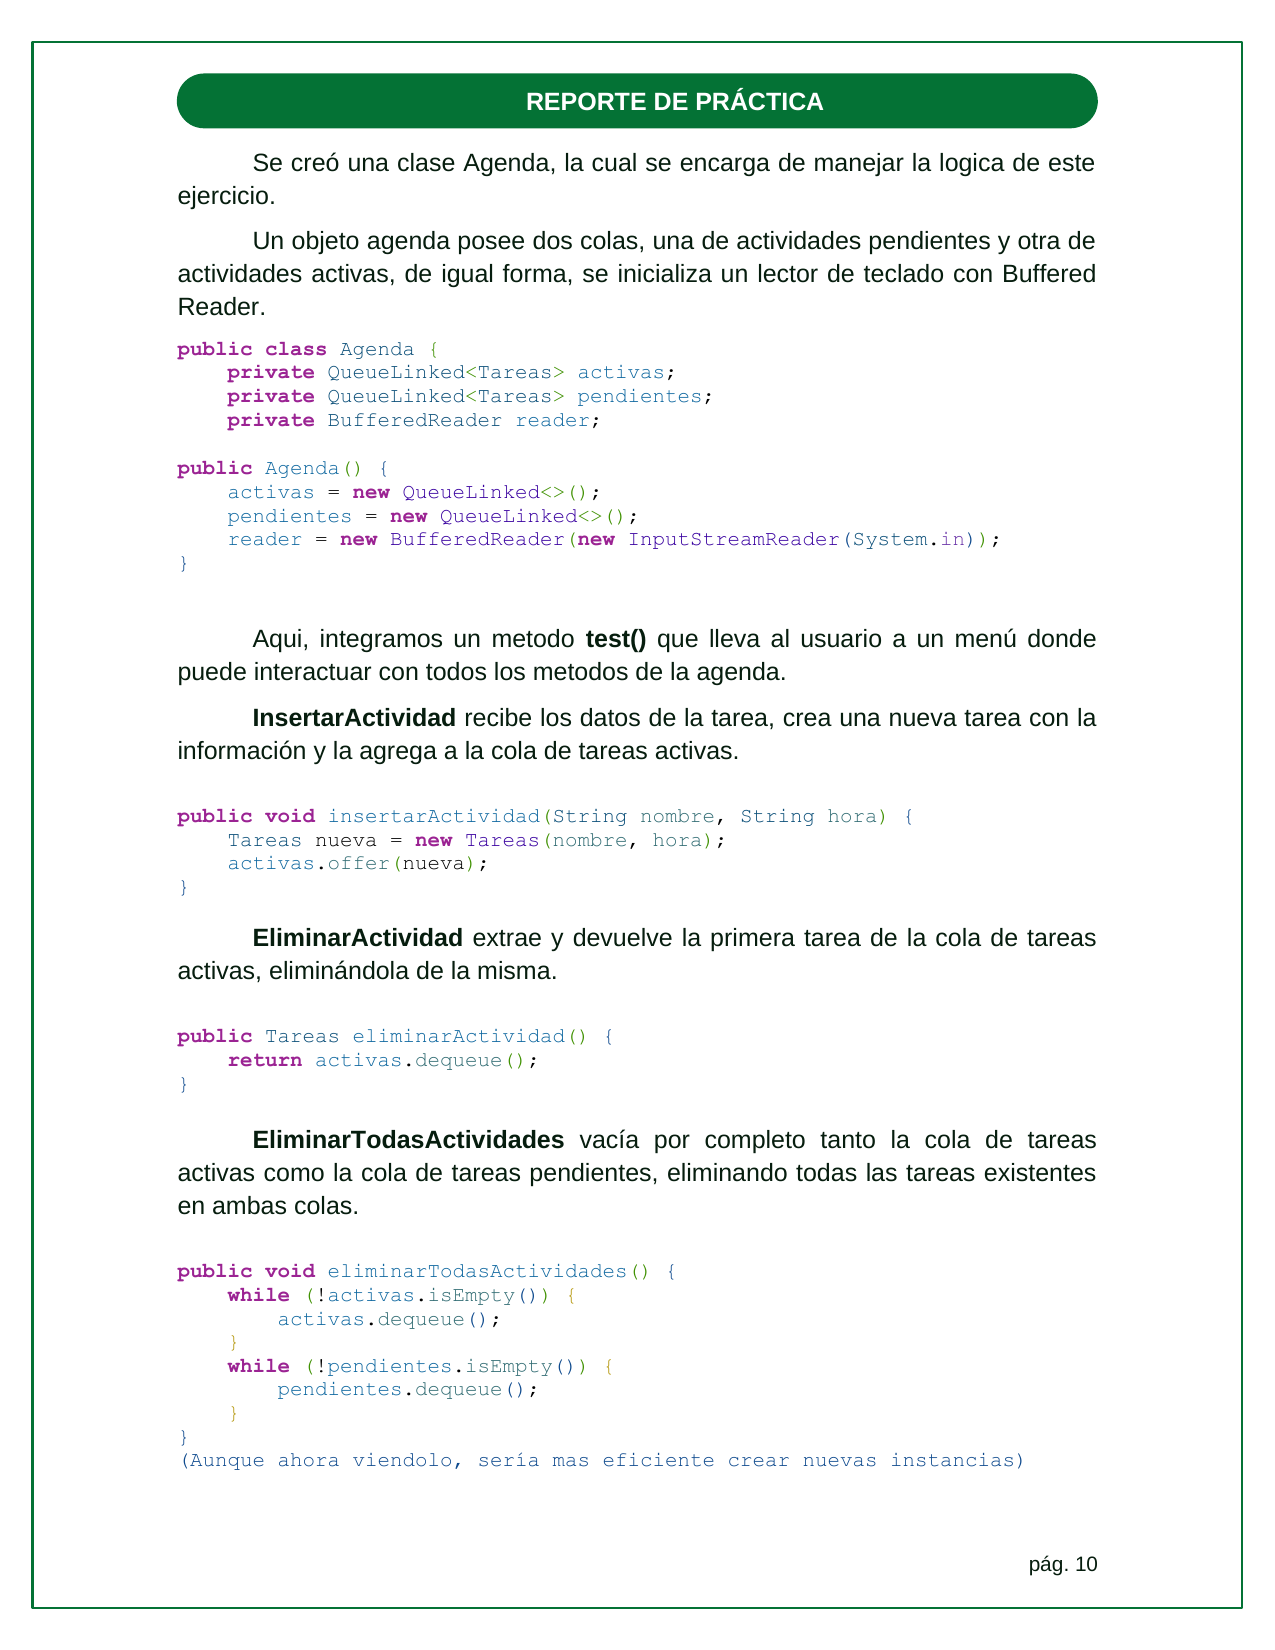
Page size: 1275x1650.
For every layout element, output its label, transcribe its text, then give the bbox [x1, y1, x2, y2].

text public void insertarActividad(String nombre, String hora) { Tareas nueva = new Tareas(nombre, hora); activas.offer(nueva); } [177, 781, 1098, 899]
text EliminarActividad extrae y devuelve la primera tarea de la cola de tareas activas, eliminándola de la misma. [177, 923, 1098, 985]
text Se creó una clase Agenda, la cual se encarga de manejar la logica de este ejercicio. [177, 148, 1098, 209]
text Un objeto agenda posee dos colas, una de actividades pendientes y otra de actividades activas, de igual forma, se inicializa un lector de teclado con Buffered Reader. [177, 226, 1098, 321]
text public Agenda() { activas = new QueueLinked<>(); pendientes = new QueueLinked<>(); reader = new BufferedReader(new InputStreamReader(System.in)); } [177, 457, 1098, 576]
text Aqui, integramos un metodo test() que lleva al usuario a un menú donde puede interactuar con todos los metodos de la agenda. [177, 624, 1098, 686]
text (Aunque ahora viendolo, sería mas eficiente crear nuevas instancias) [177, 1449, 1098, 1473]
text public void eliminarTodasActividades() { while (!activas.isEmpty()) { activas.dequeue(); } while (!pendientes.isEmpty()) { pendientes.dequeue(); } } [177, 1237, 1098, 1449]
text EliminarTodasActividades vacía por completo tanto la cola de tareas activas como la cola de tareas pendientes, eliminando todas las tareas existentes en ambas colas. [177, 1125, 1098, 1220]
text InsertarActividad recibe los datos de la tarea, crea una nueva tarea con la información y la agrega a la cola de tareas activas. [177, 703, 1098, 764]
text public class Agenda { private QueueLinked<Tareas> activas; private QueueLinked<Tareas> pendientes; private BufferedReader reader; [177, 338, 1098, 432]
text public Tareas eliminarActividad() { return activas.dequeue(); } [177, 1002, 1098, 1125]
